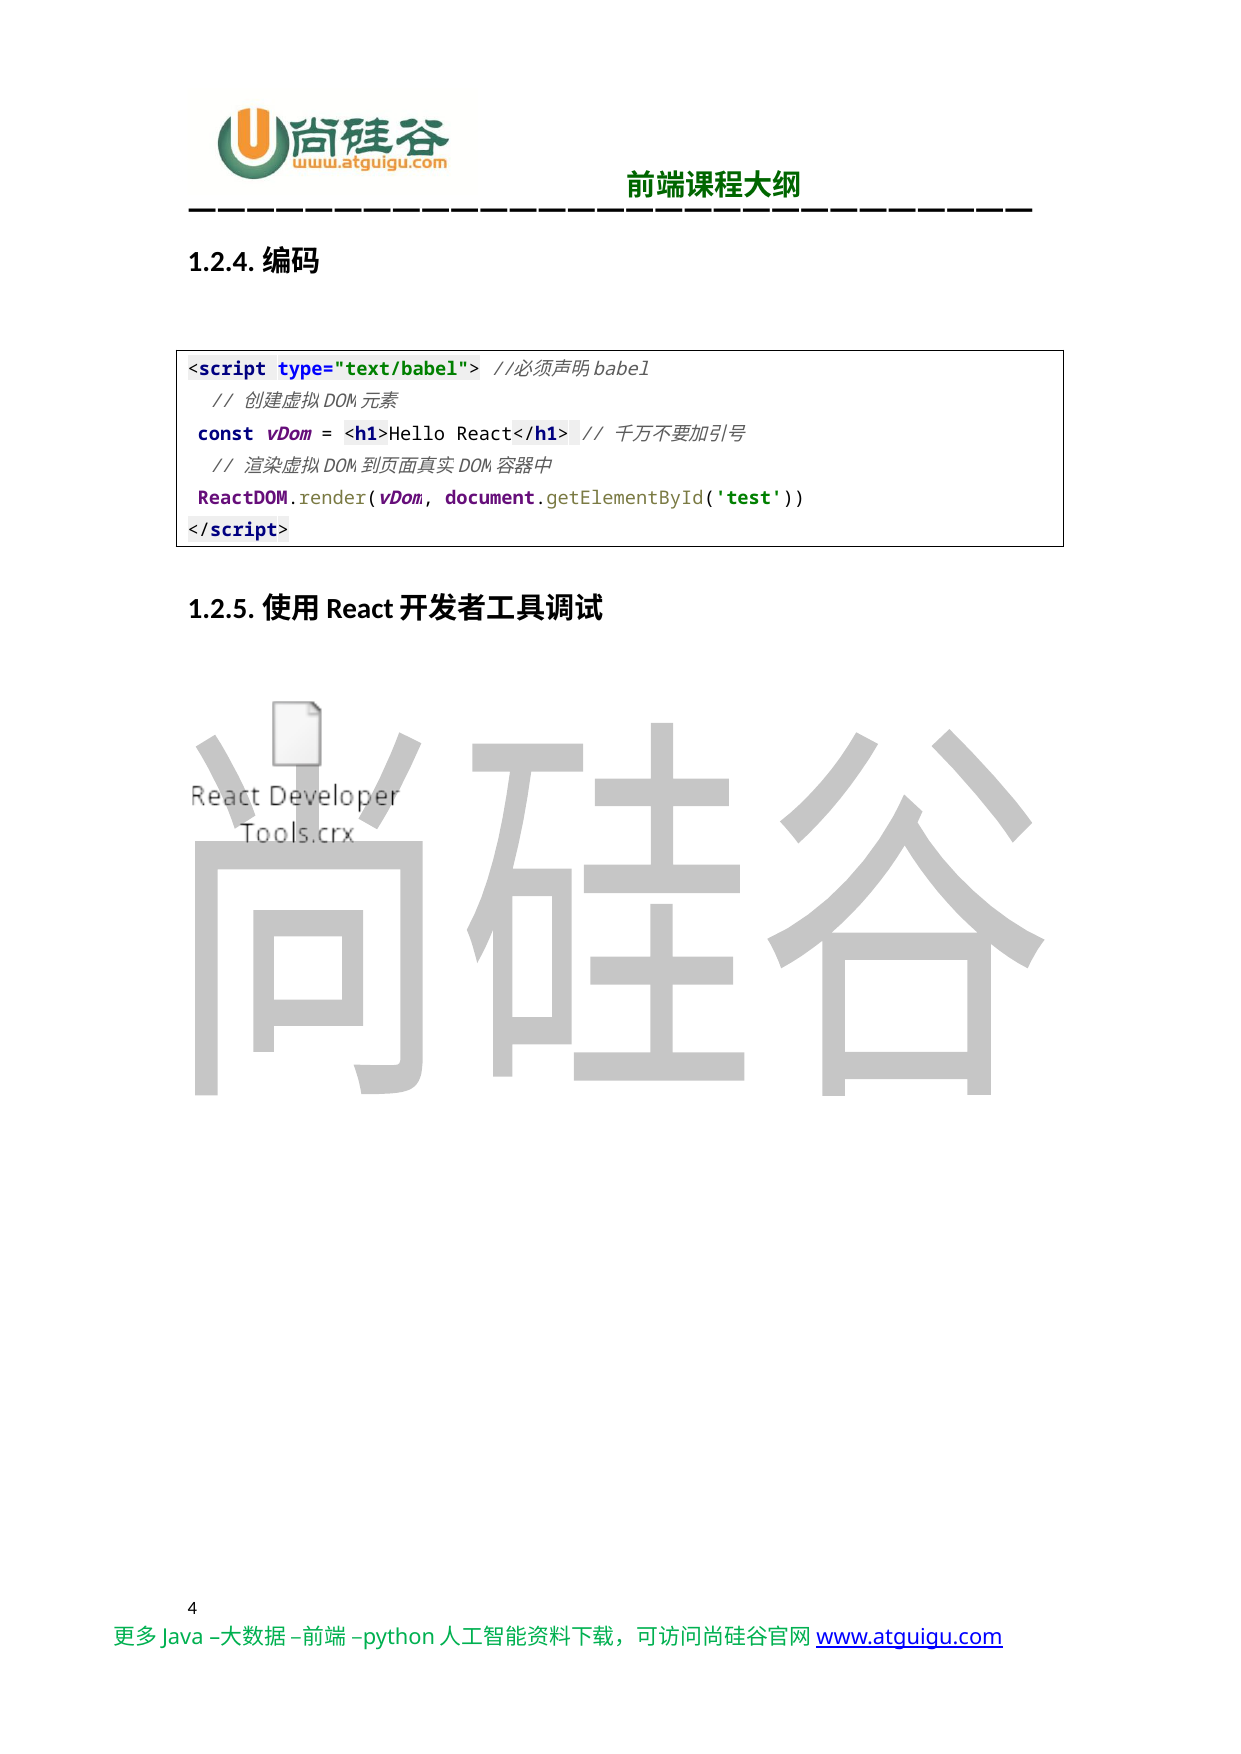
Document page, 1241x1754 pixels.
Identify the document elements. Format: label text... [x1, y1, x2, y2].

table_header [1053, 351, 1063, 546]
subtitle 使用React开发者工具调试 [187, 574, 1053, 639]
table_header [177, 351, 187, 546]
picture [187, 88, 479, 195]
subtitle 编码 [187, 227, 1053, 292]
